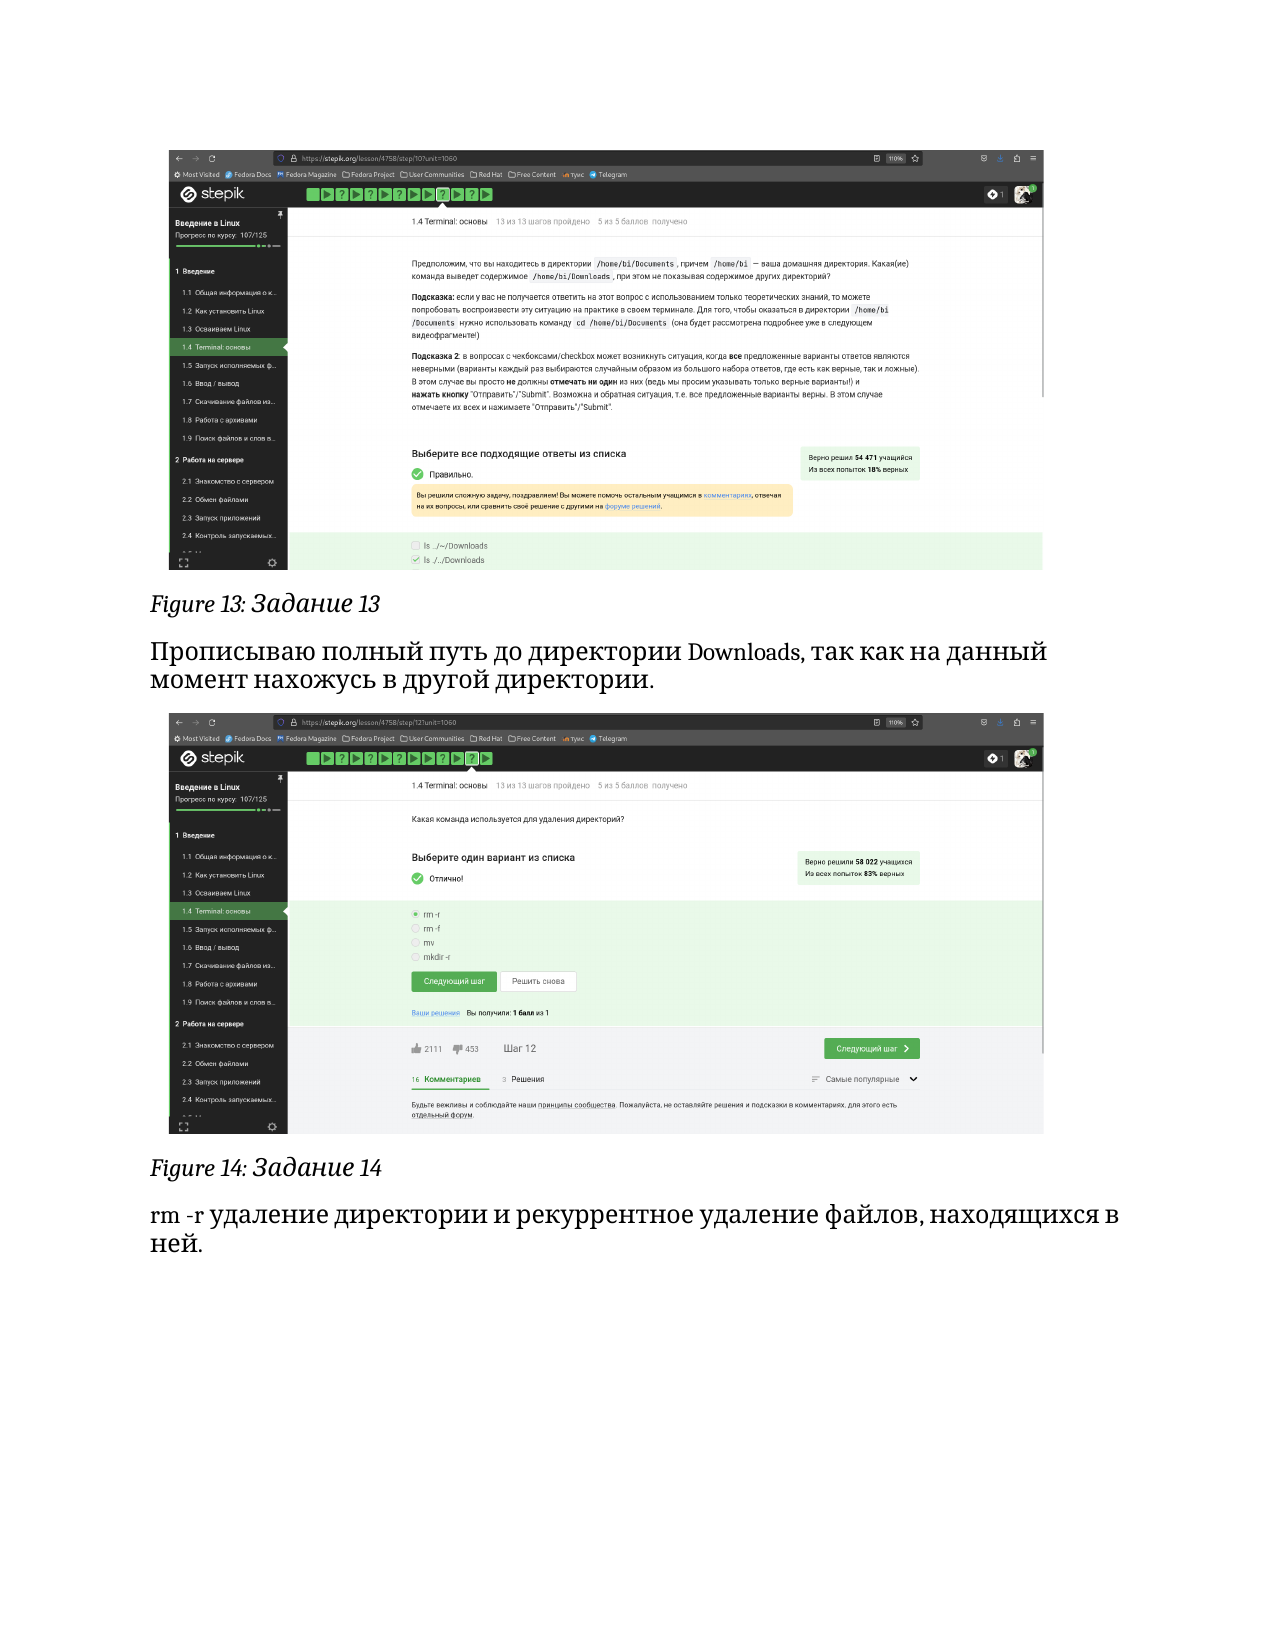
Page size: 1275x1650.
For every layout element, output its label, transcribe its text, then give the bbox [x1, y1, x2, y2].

picture [168, 713, 1044, 1134]
text Прописываю полный путь до директории Downloads, так как на данный момент нахожусь в другой директории. [150, 638, 1125, 695]
text rm -r удаление директории и рекуррентное удаление файлов, находящихся в ней. [150, 1201, 1125, 1259]
text Figure 13: Задание 13 [150, 590, 1125, 619]
picture [168, 150, 1044, 570]
text Figure 14: Задание 14 [150, 1154, 1125, 1183]
